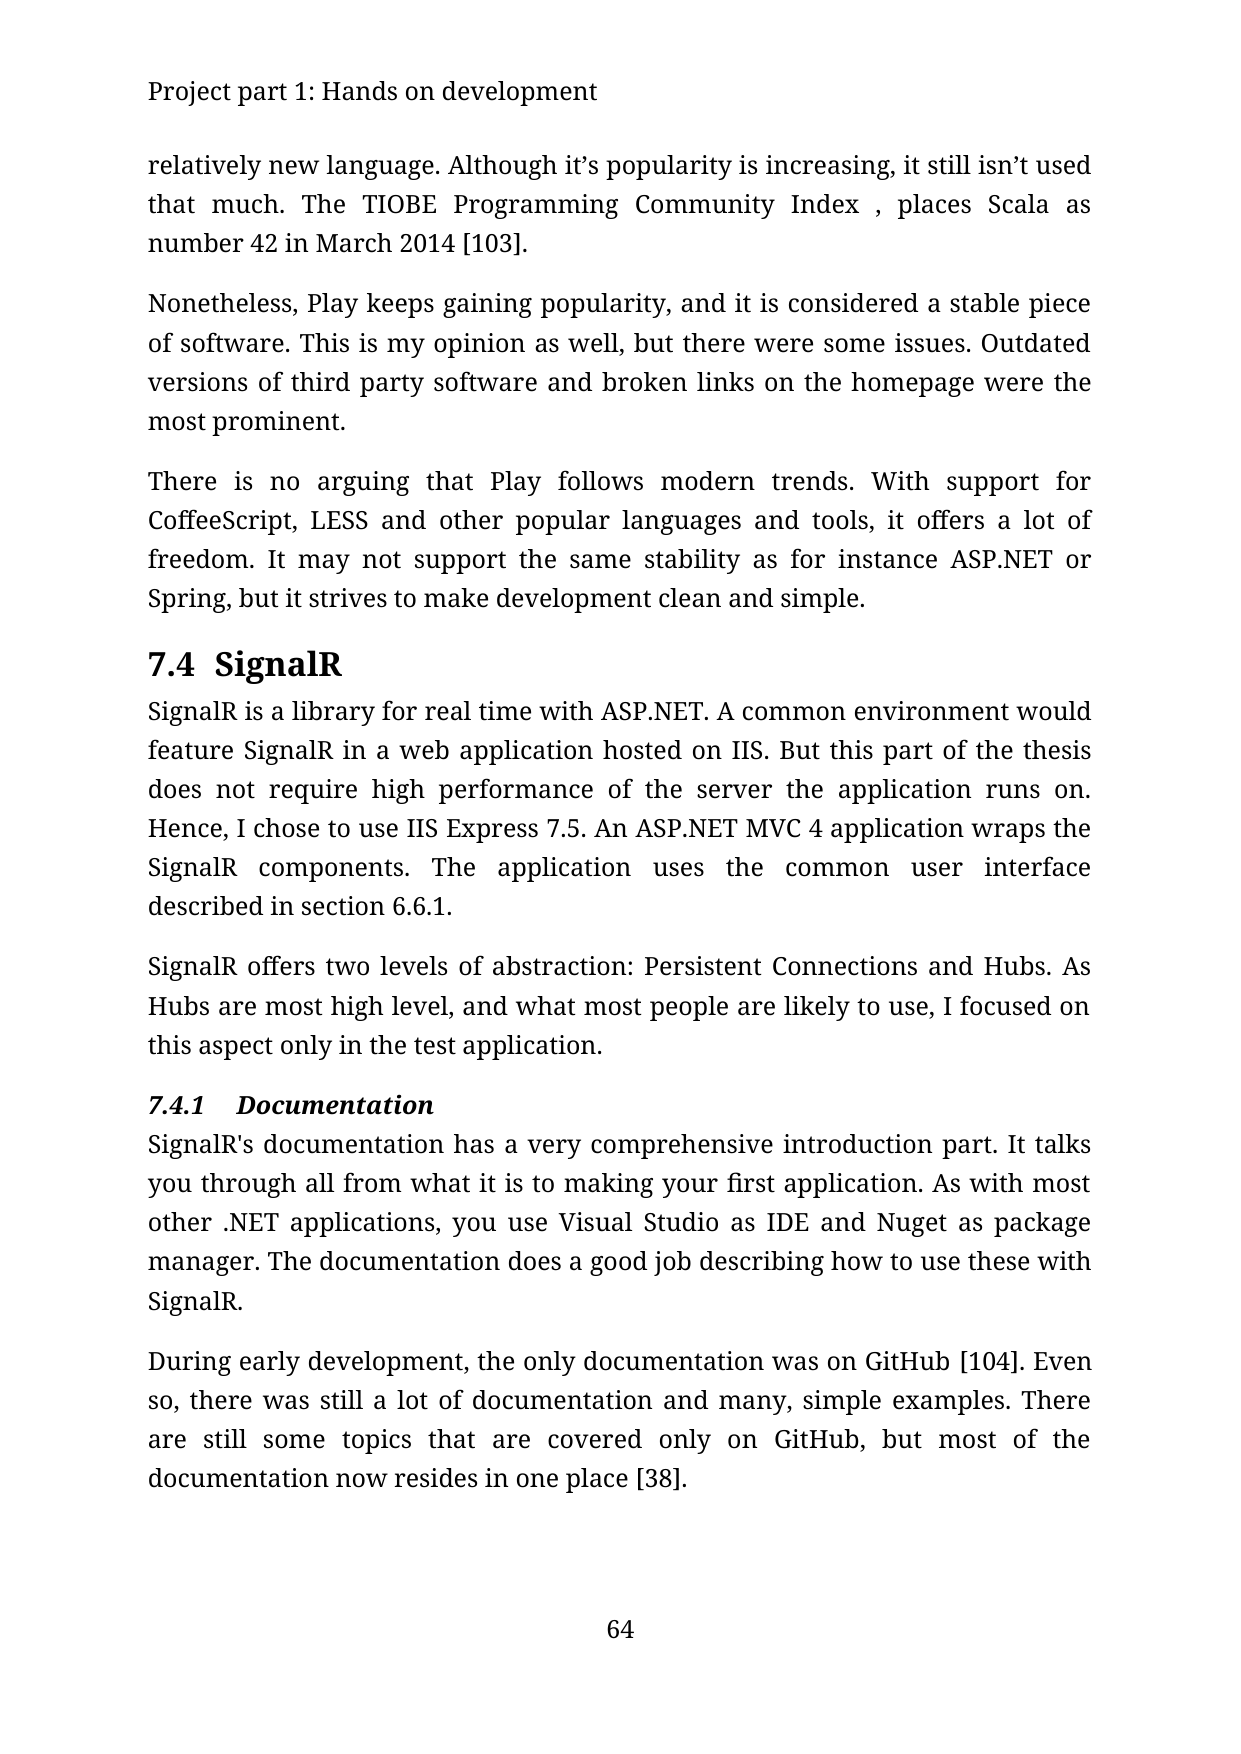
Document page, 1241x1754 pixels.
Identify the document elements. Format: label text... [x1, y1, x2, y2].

text SignalR's documentation has a very comprehensive introduction part. It talks you through all from what it is to making your first application. As with most other .NET applications, you use Visual Studio as IDE and Nuget as package manager. The documentation does a good job describing how to use these with SignalR. [148, 1127, 1092, 1317]
text During early development, the only documentation was on GitHub [104]. Even so, there was still a lot of documentation and many, simple examples. There are still some topics that are covered only on GitHub, but most of the documentation now resides in one place [38]. [148, 1343, 1092, 1495]
subtitle SignalR [148, 641, 1092, 686]
text Nonetheless, Play keeps gaining popularity, and it is considered a stable piece of software. This is my opinion as well, but there were some issues. Outdated versions of third party software and broken links on the homepage were the most prominent. [148, 286, 1092, 438]
text SignalR is a library for real time with ASP.NET. A common environment would feature SignalR in a web application hosted on IIS. But this part of the thesis does not require high performance of the server the application runs on. Hence, I chose to use IIS Express 7.5. An ASP.NET MVC 4 application wraps the SignalR components. The application uses the common user interface described in section 6.6.1. [148, 693, 1092, 923]
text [148, 148, 1092, 260]
text SignalR offers two levels of abstraction: Persistent Connections and Hubs. As Hubs are most high level, and what most people are likely to use, I focused on this aspect only in the test application. [148, 949, 1092, 1061]
subtitle Documentation [148, 1087, 1092, 1121]
text There is no arguing that Play follows modern trends. With support for CoffeeScript, LESS and other popular languages and tools, it offers a lot of freedom. It may not support the same stability as for instance ASP.NET or Spring, but it strives to make development clean and simple. [148, 463, 1092, 615]
